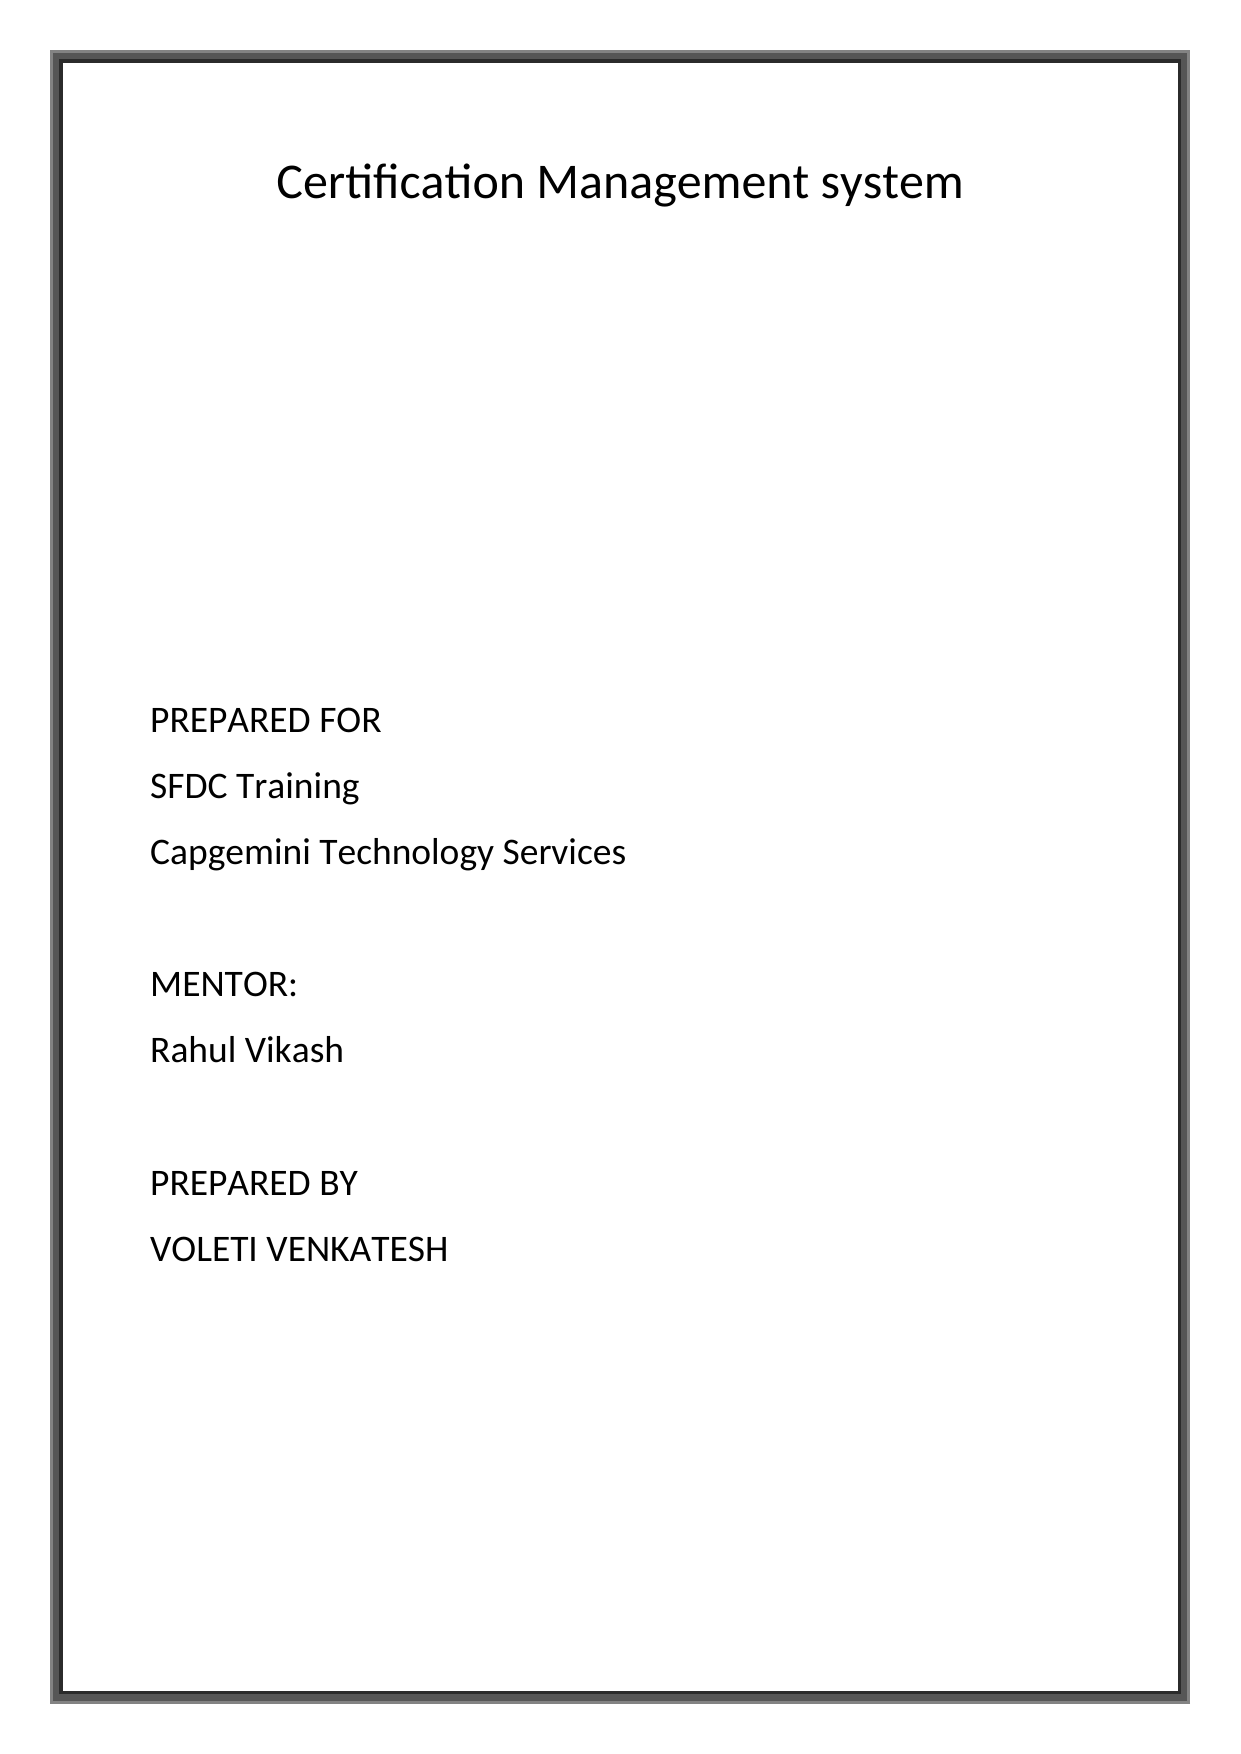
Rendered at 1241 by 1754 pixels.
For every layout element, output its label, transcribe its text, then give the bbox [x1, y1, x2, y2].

text Capgemini Technology Services [150, 828, 1090, 874]
text VOLETI VENKATESH [150, 1225, 1090, 1271]
text MENTOR: [150, 960, 1090, 1006]
text SFDC Training [150, 762, 1090, 807]
text Certification Management system [150, 150, 1090, 211]
text Rahul Vikash [150, 1026, 1090, 1072]
text PREPARED BY [150, 1158, 1090, 1204]
text PREPARED FOR [150, 696, 1090, 741]
